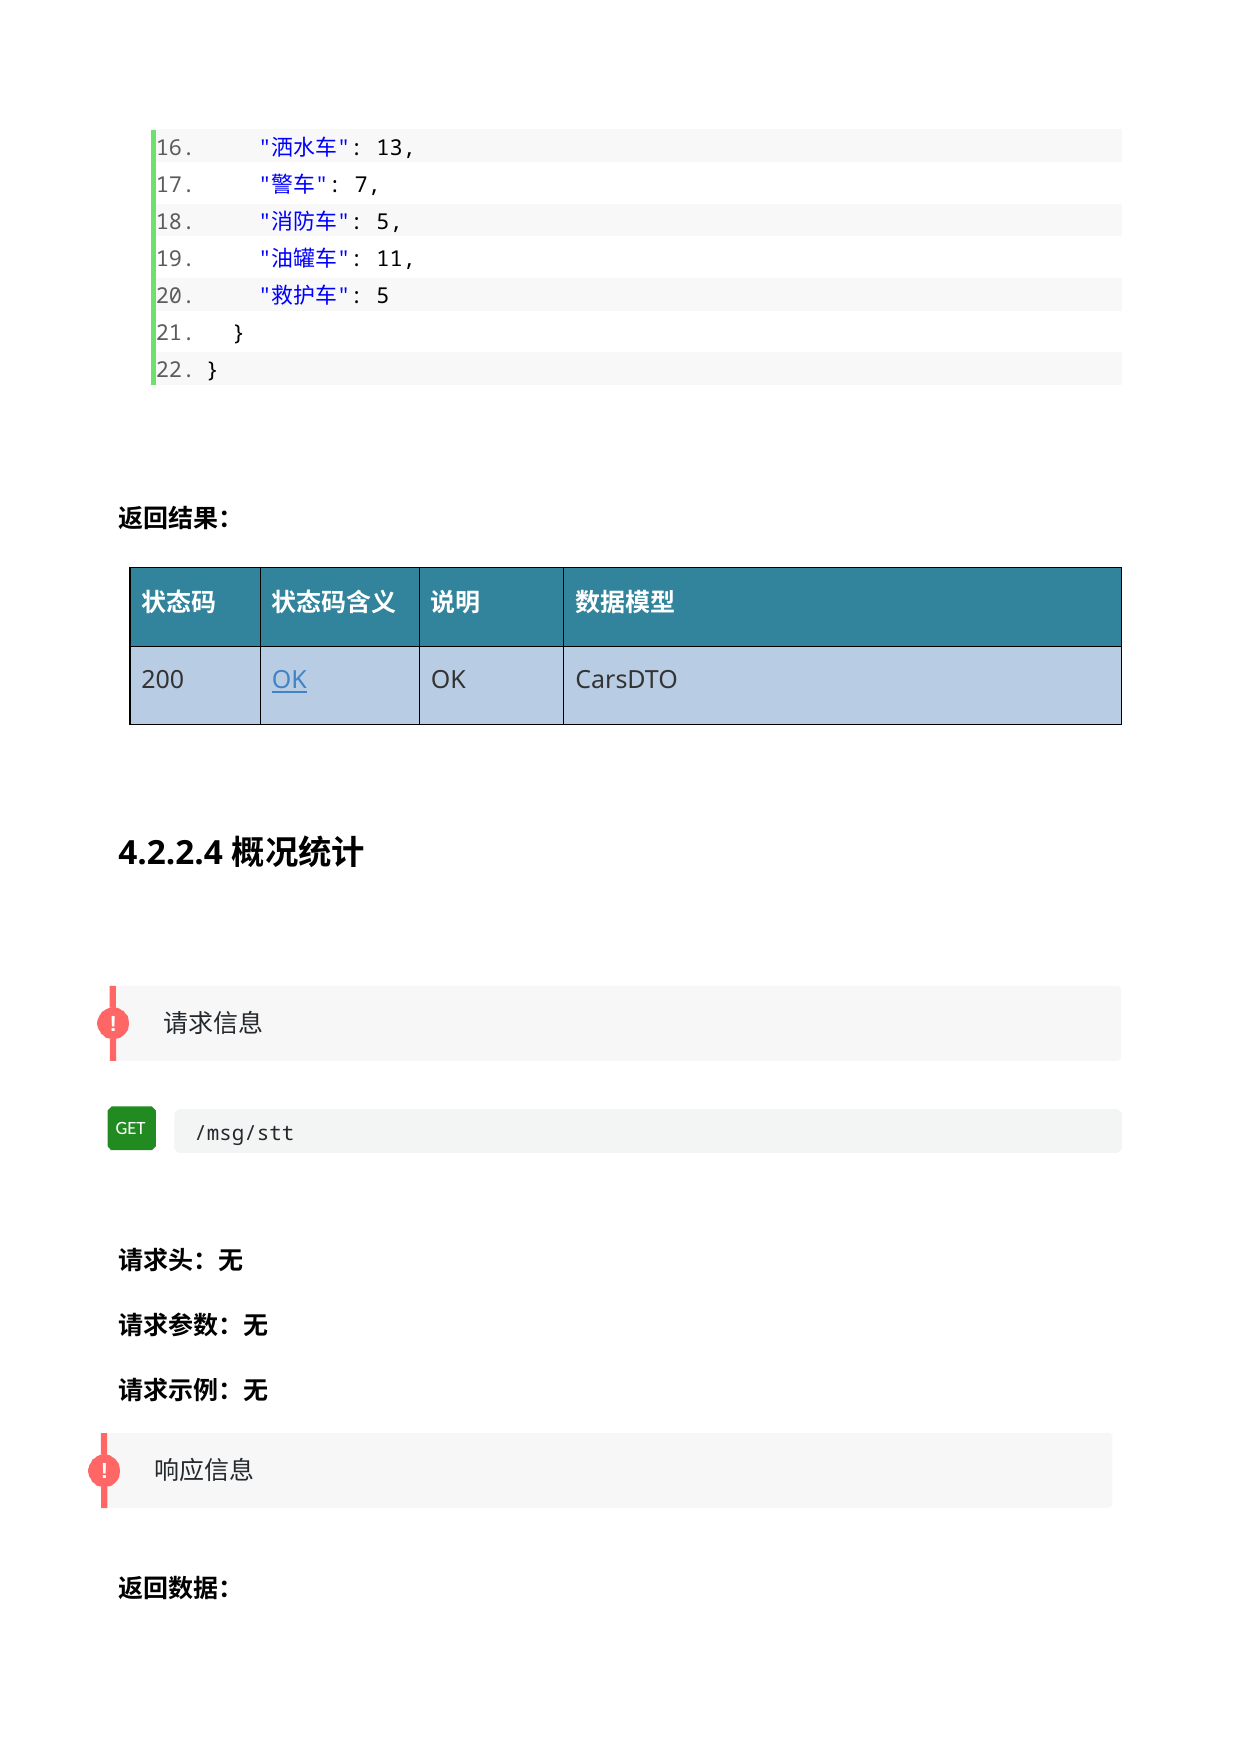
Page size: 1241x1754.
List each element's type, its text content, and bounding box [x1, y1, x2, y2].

table_header 数据模型 [564, 568, 1121, 646]
list } [156, 352, 1122, 385]
table_cell OK [420, 647, 563, 724]
text 返回结果： [118, 484, 1122, 549]
list "消防车": 5, [156, 204, 1122, 236]
list } [156, 315, 1122, 348]
table_cell CarsDTO [564, 647, 1121, 724]
table_header 说明 [420, 568, 563, 646]
text 请求头：无 [118, 1226, 1122, 1291]
table_cell OK [261, 647, 419, 724]
list "洒水车": 13, [151, 129, 1122, 162]
table_cell 200 [131, 647, 260, 724]
text 请求参数：无 [118, 1291, 1122, 1356]
text 请求示例：无 [118, 1356, 1122, 1421]
table_header 状态码含义 [261, 568, 419, 646]
subtitle 4.2.2.4 概况统计 [118, 817, 1122, 882]
list "救护车": 5 [156, 278, 1122, 311]
text 返回数据： [118, 1554, 1122, 1619]
list "油罐车": 11, [156, 241, 1122, 273]
list "警车": 7, [156, 167, 1122, 199]
table_header 状态码 [131, 568, 260, 646]
picture [88, 1454, 120, 1487]
picture [97, 1007, 129, 1039]
